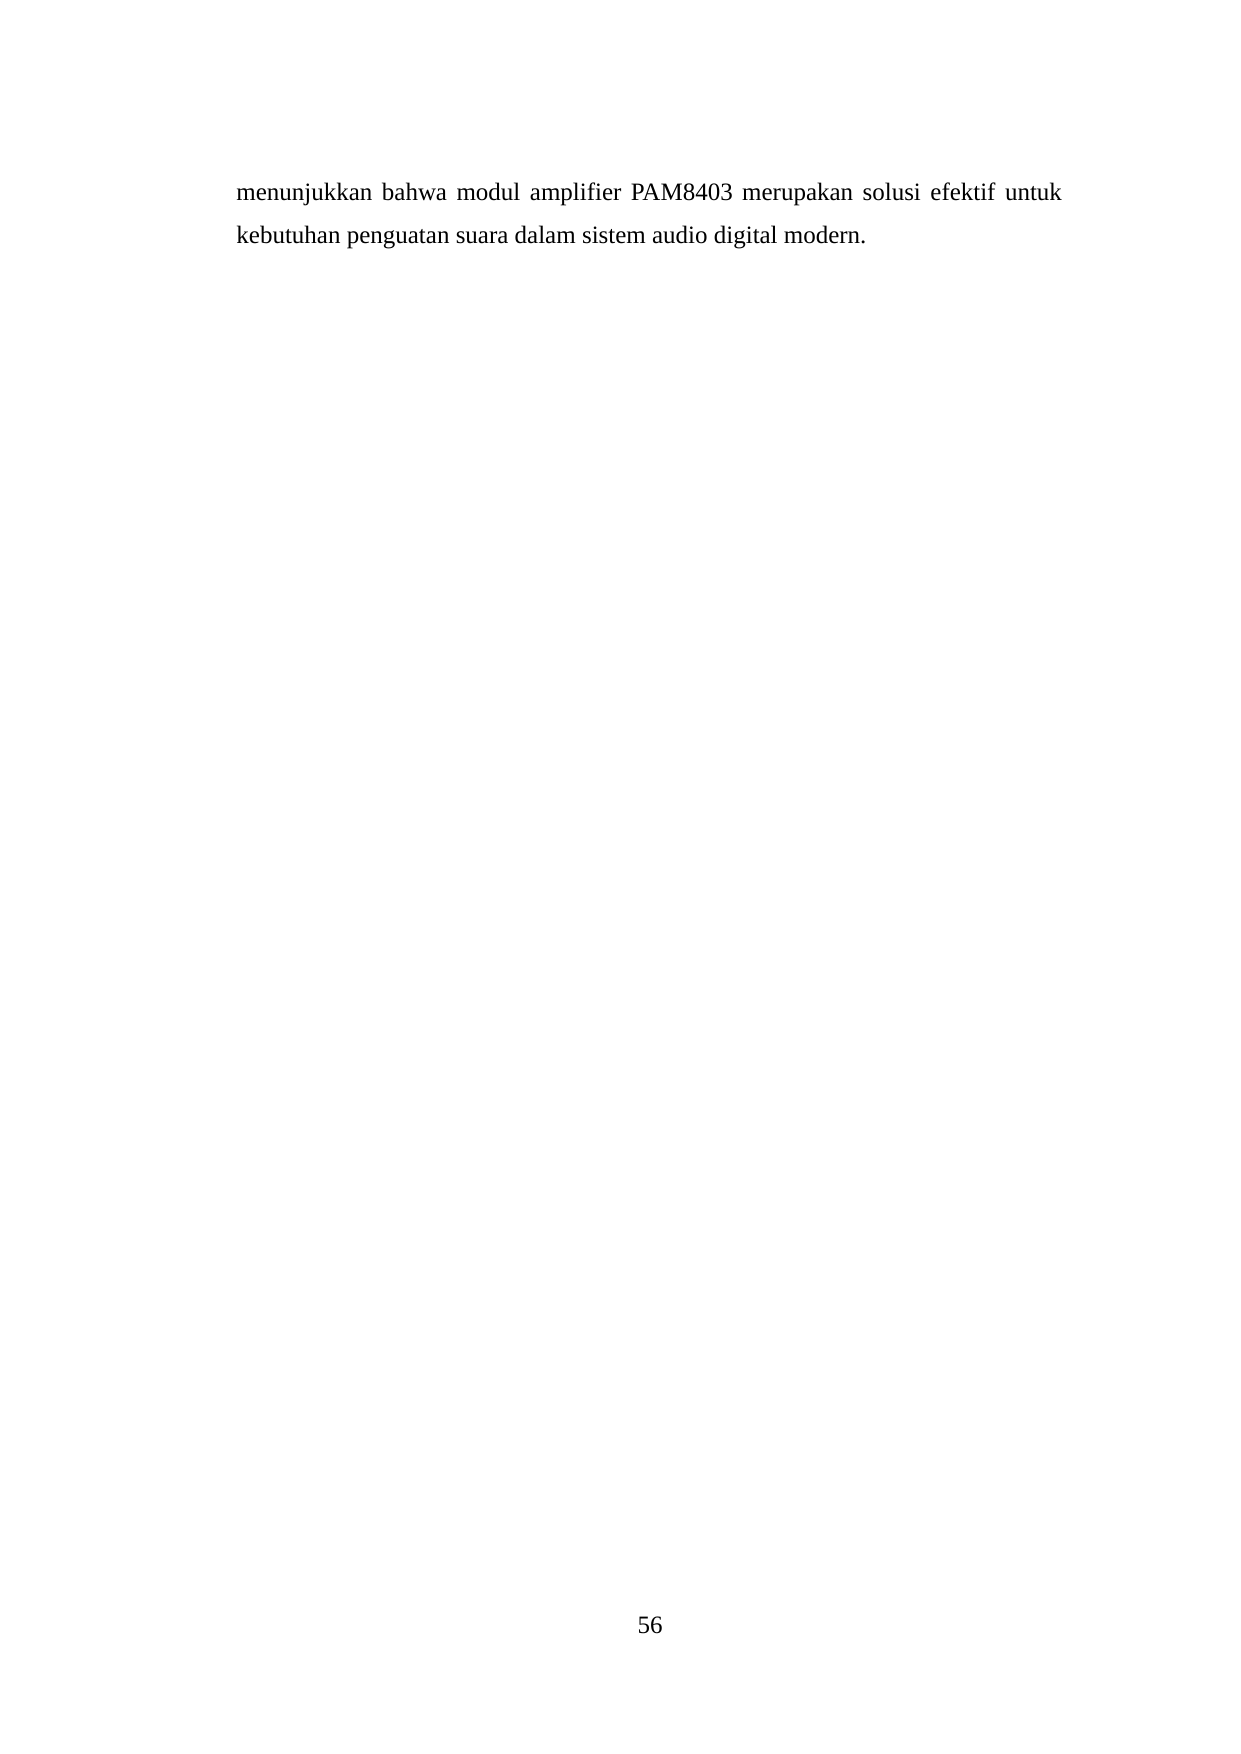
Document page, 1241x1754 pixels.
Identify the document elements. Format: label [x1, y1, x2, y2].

text [236, 177, 1063, 249]
